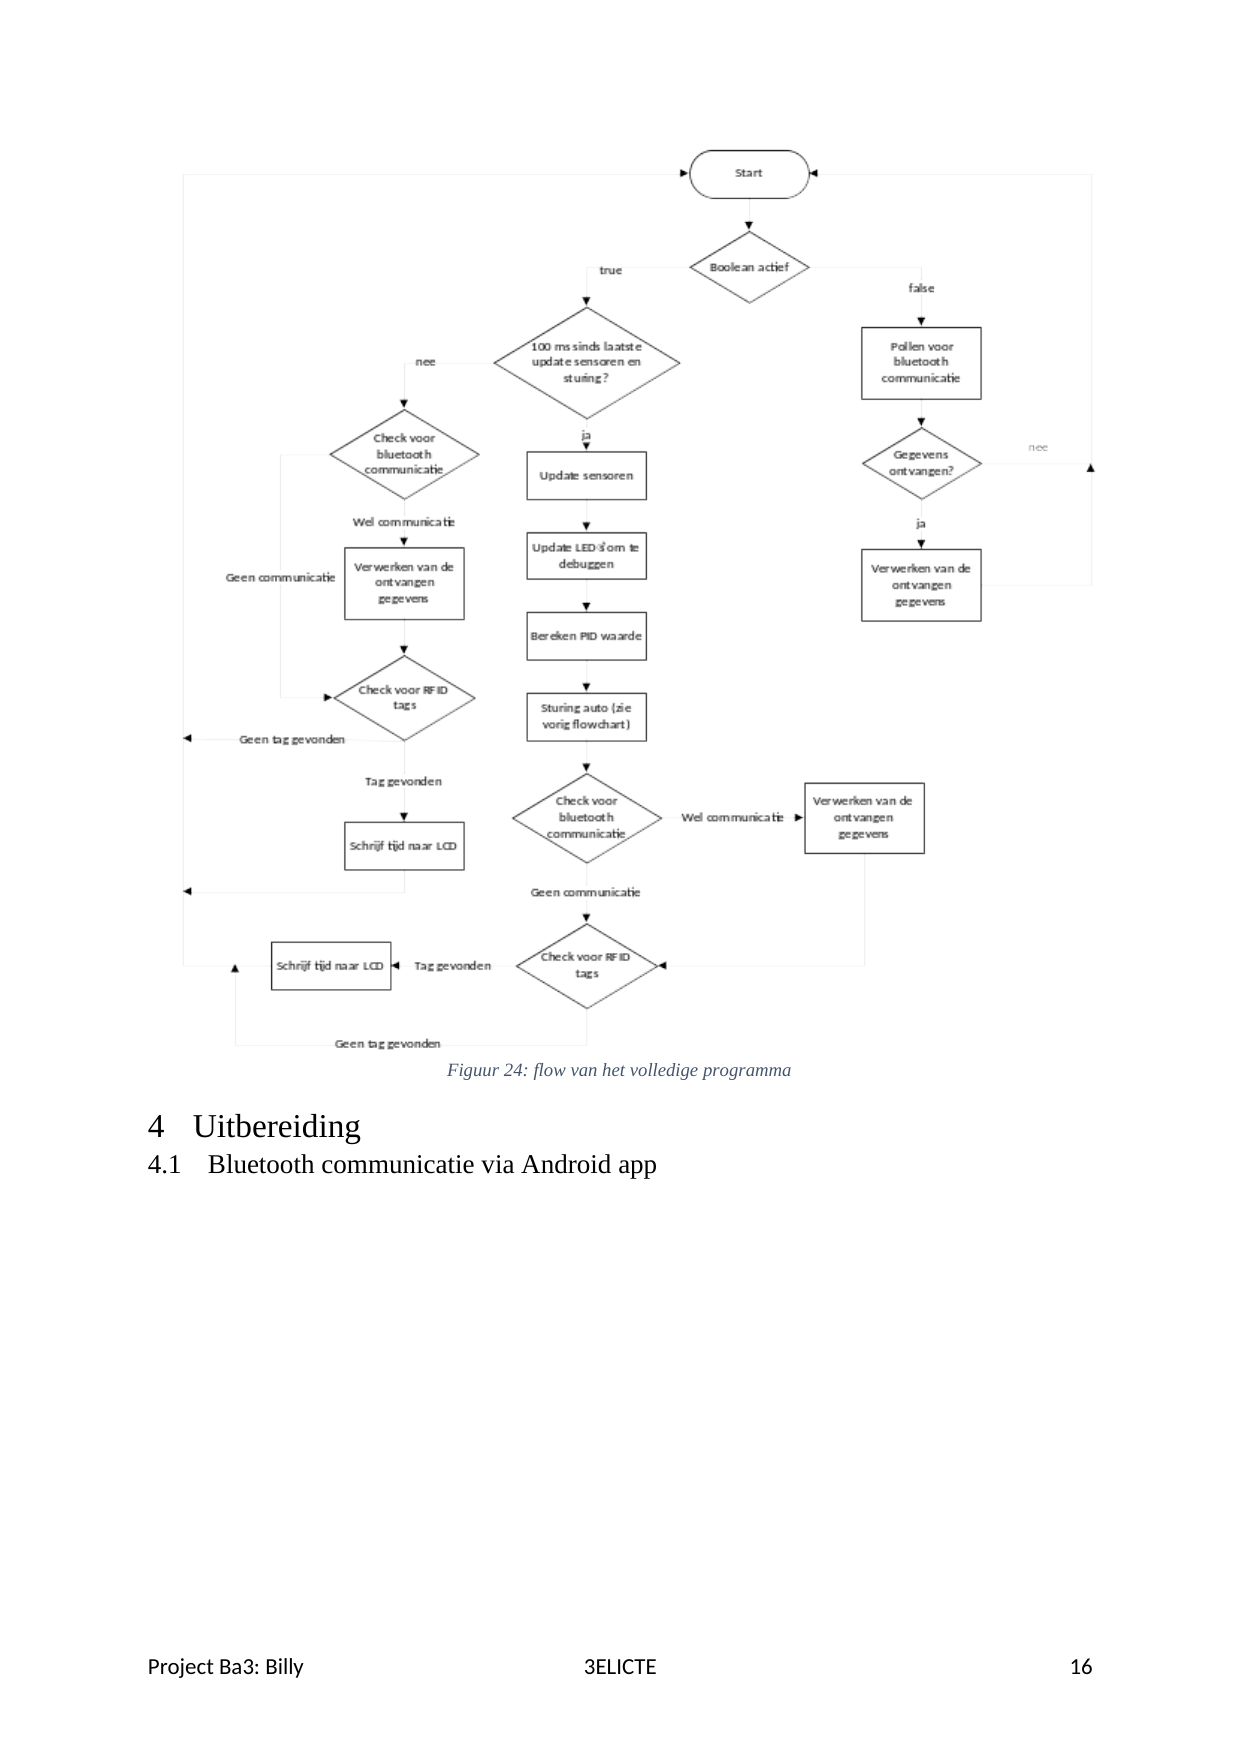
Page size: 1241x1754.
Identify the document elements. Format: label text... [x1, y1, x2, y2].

text Figuur 24: flow van het volledige programma [148, 1059, 1093, 1081]
subtitle Bluetooth communicatie via Android app [148, 1148, 1093, 1179]
subtitle Uitbereiding [148, 1106, 1093, 1144]
